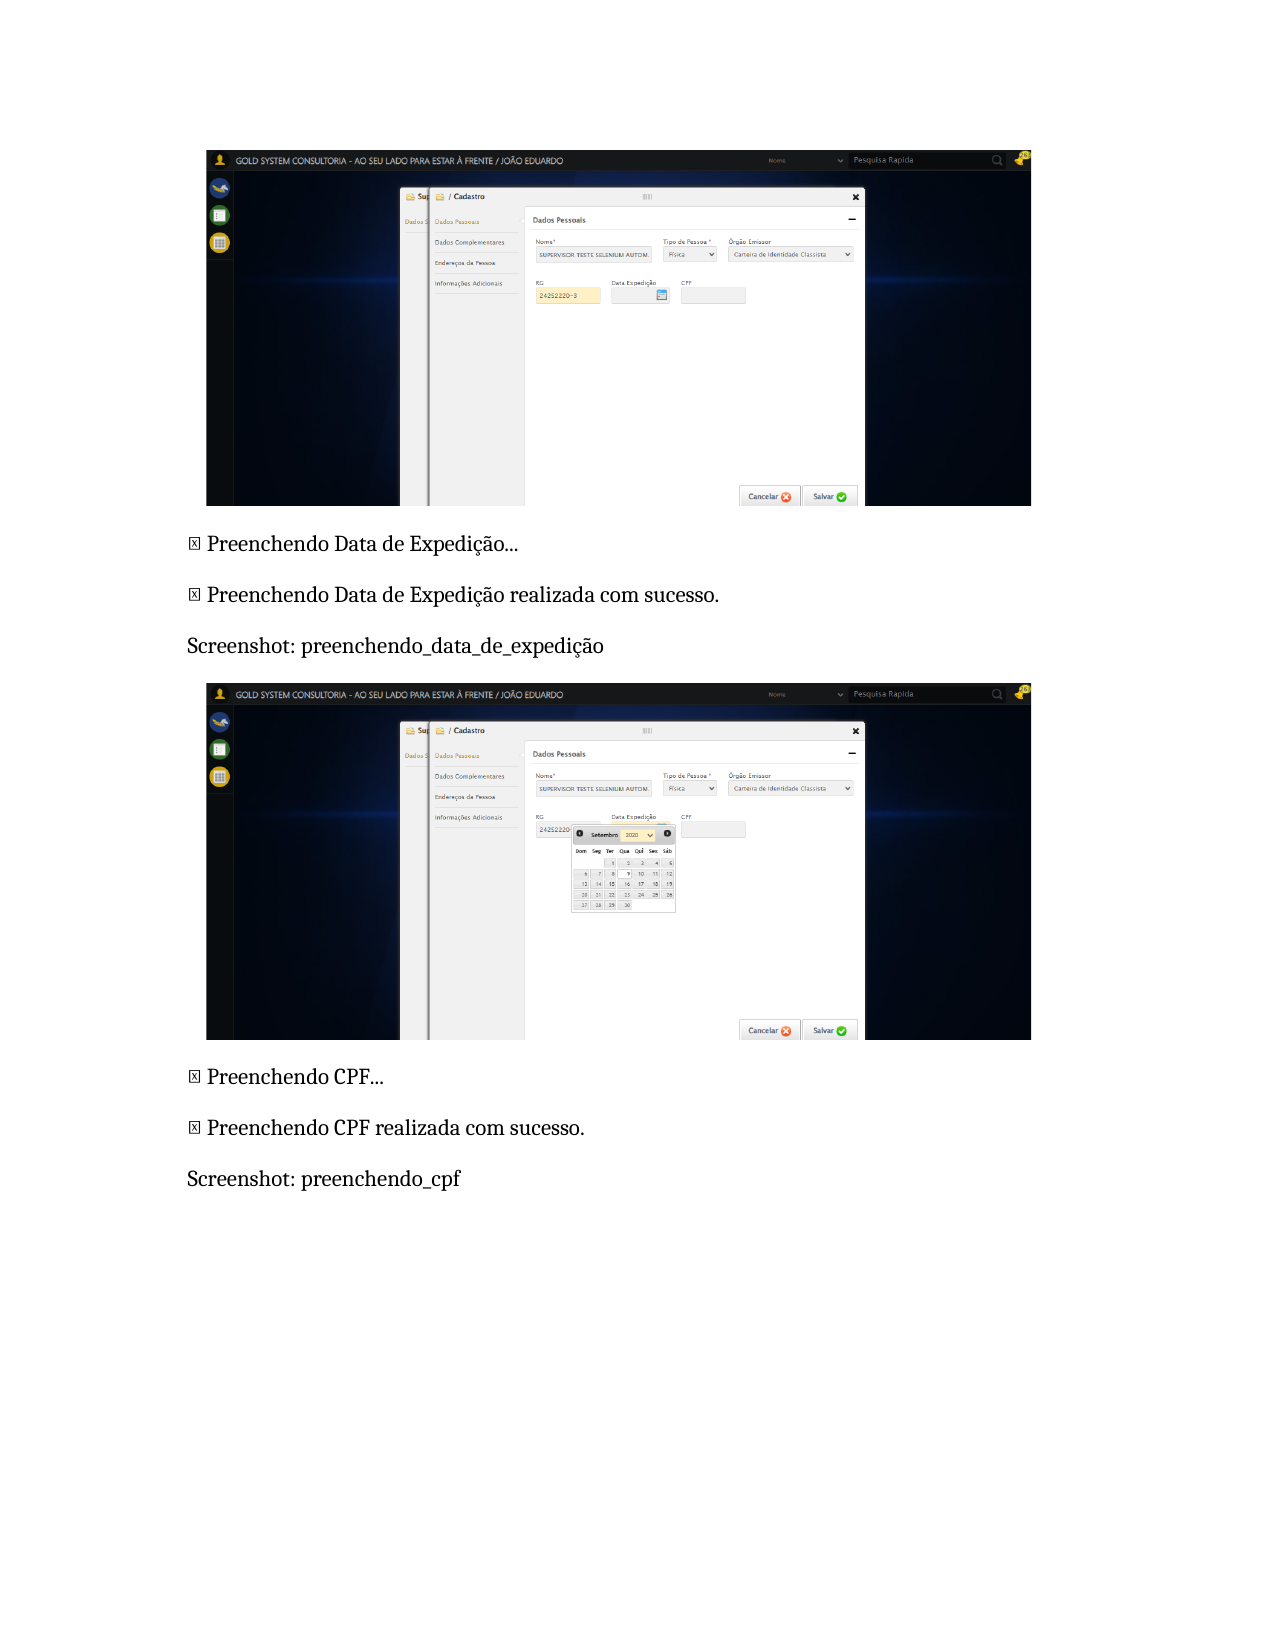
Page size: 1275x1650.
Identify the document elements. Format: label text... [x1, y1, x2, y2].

text Screenshot: preenchendo_data_de_expedição [187, 632, 1087, 659]
text Screenshot: preenchendo_cpf [187, 1166, 1087, 1192]
text 🔄 Preenchendo Data de Expedição... [187, 530, 1087, 557]
picture [206, 150, 1032, 506]
picture [206, 683, 1032, 1040]
text ✅ Preenchendo CPF realizada com sucesso. [187, 1115, 1087, 1141]
text 🔄 Preenchendo CPF... [187, 1064, 1087, 1090]
text ✅ Preenchendo Data de Expedição realizada com sucesso. [187, 581, 1087, 608]
